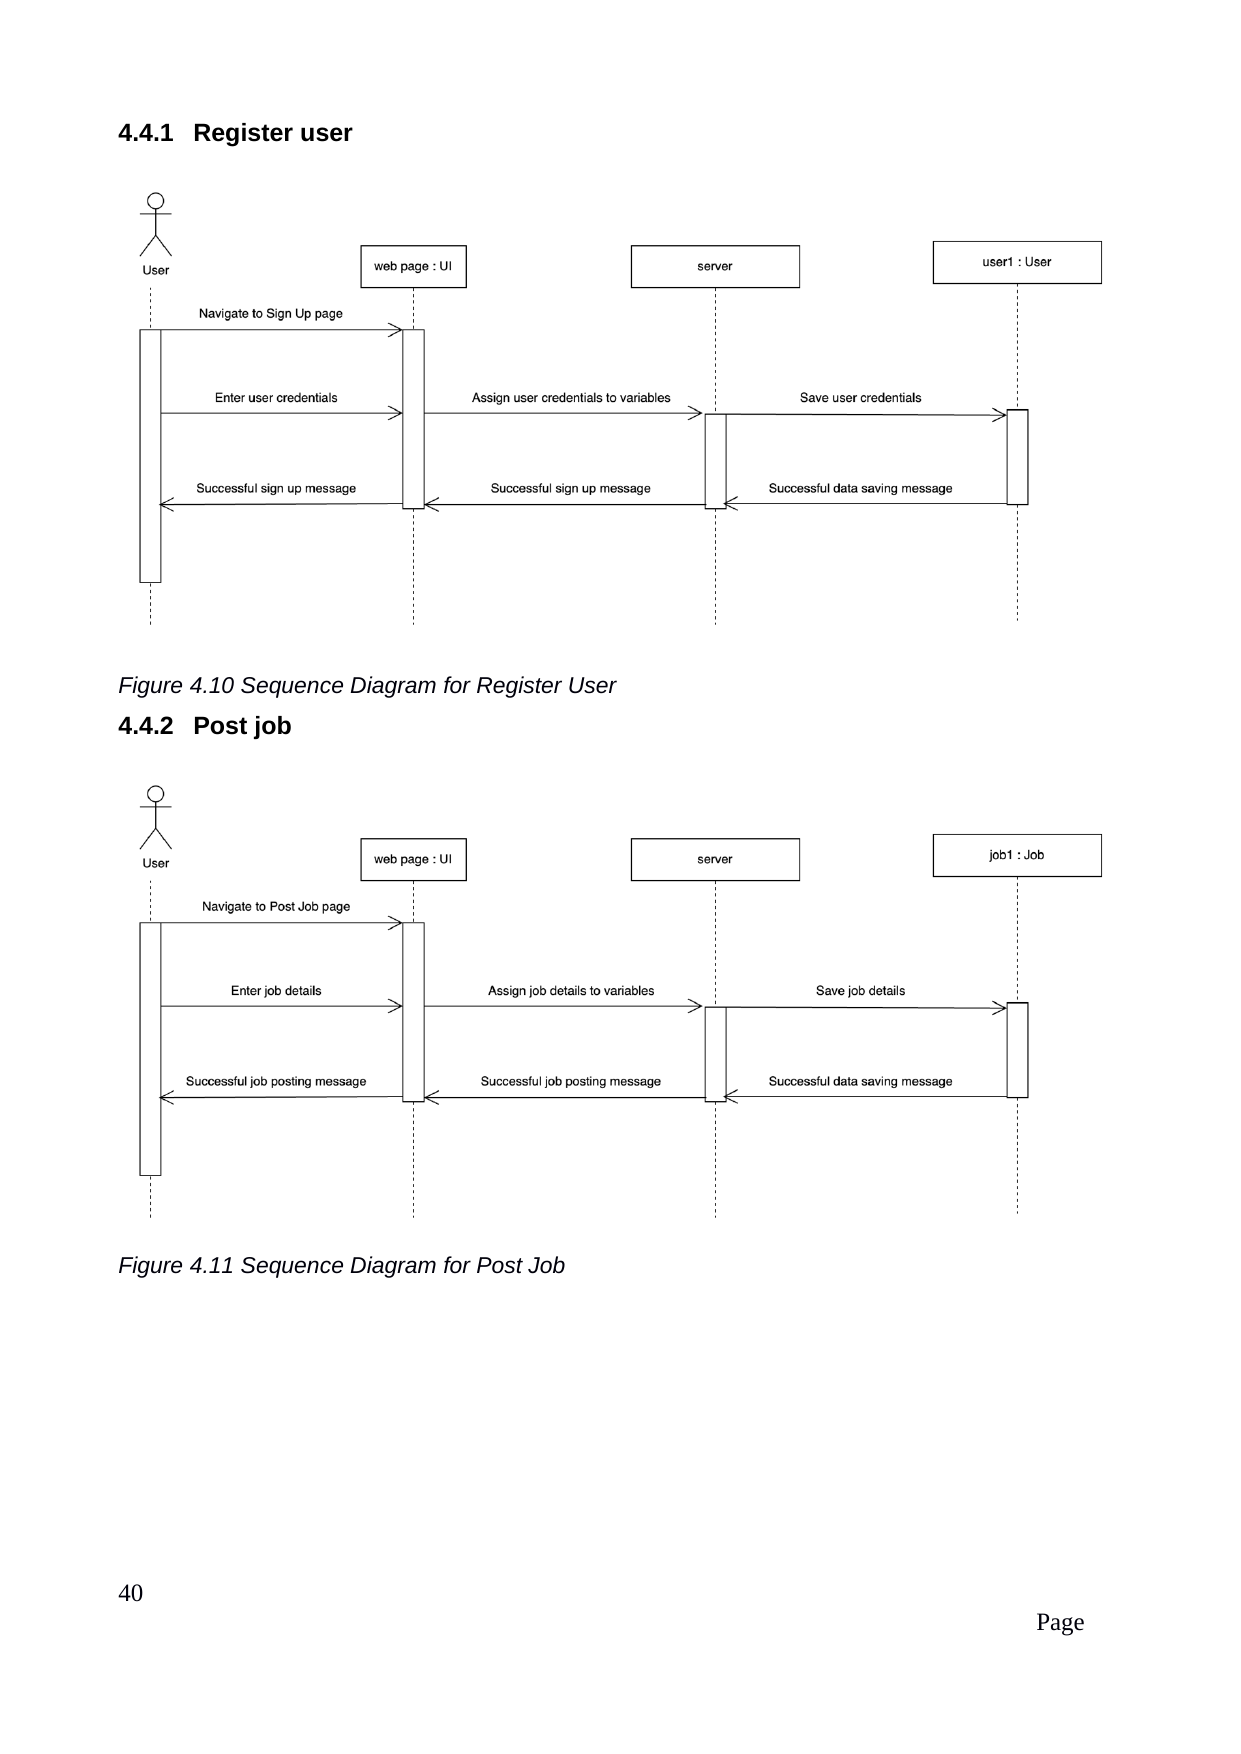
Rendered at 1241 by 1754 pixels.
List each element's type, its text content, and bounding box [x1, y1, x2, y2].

picture [118, 764, 1123, 1240]
picture [118, 171, 1123, 647]
subtitle Register user [118, 118, 1122, 147]
subtitle Post job [118, 711, 1122, 740]
